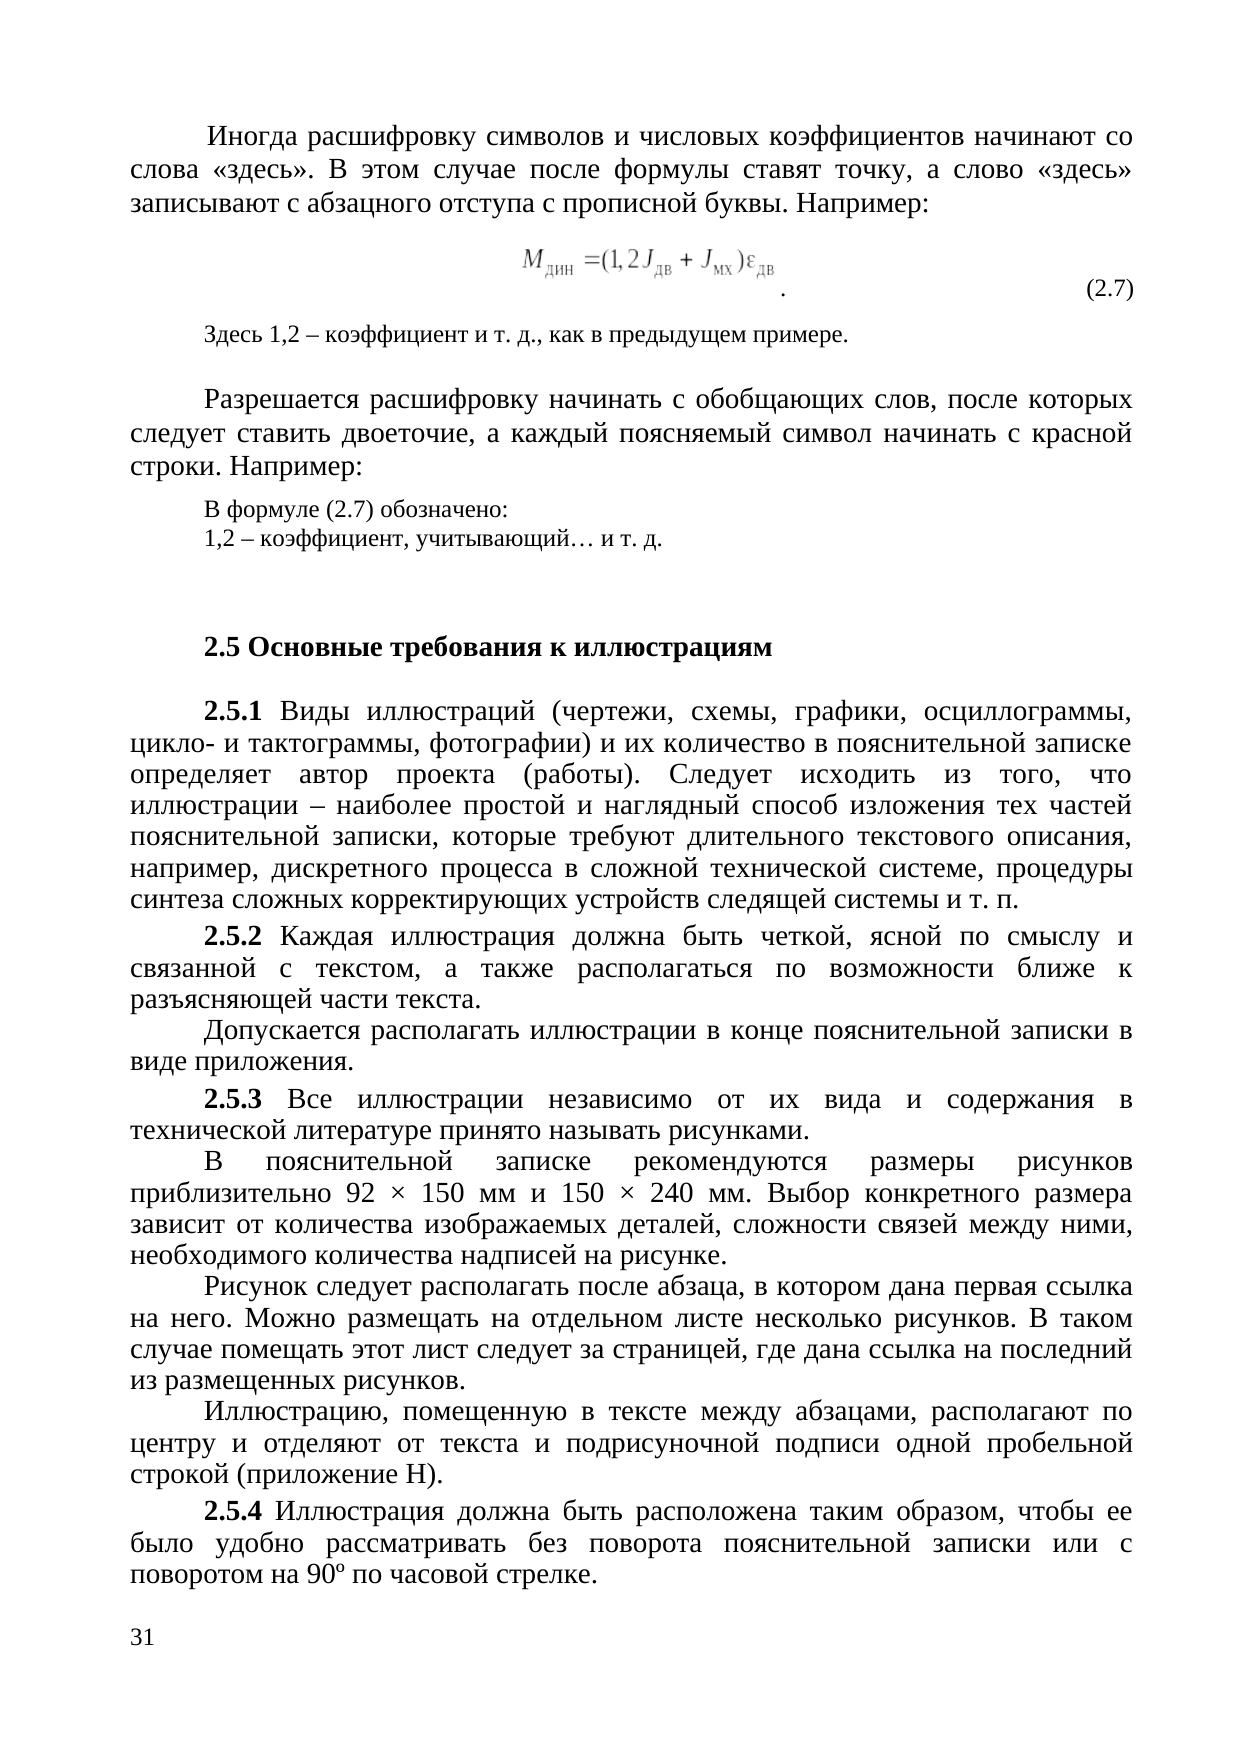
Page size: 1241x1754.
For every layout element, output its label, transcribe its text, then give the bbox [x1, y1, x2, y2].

text 2.5.2 Каждая иллюстрация должна быть четкой, ясной по смыслу и связанной с текстом, а также располагаться по возможности ближе к разъясняющей части текста. [130, 921, 1134, 1014]
subtitle 2.5 Основные требования к иллюстрациям [130, 629, 1134, 662]
text . (2.7) [130, 243, 1134, 302]
text 1,2 – коэффициент, учитывающий… и т. д. [130, 523, 1134, 552]
text 2.5.3 Все иллюстрации независимо от их вида и содержания в технической литературе принято называть рисунками. [130, 1083, 1134, 1146]
text В формуле (2.7) обозначено: [130, 494, 1134, 523]
text В пояснительной записке рекомендуются размеры рисунков приблизительно 92 × 150 мм и 150 × 240 мм. Выбор конкретного размера зависит от количества изображаемых деталей, сложности связей между ними, необходимого количества надписей на рисунке. [130, 1146, 1134, 1271]
text Иногда расшифровку символов и числовых коэффициентов начинают со слова «здесь». В этом случае после формулы ставят точку, а слово «здесь» записывают с абзацного отступа с прописной буквы. Например: [130, 118, 1134, 219]
text Иллюстрацию, помещенную в тексте между абзацами, располагают по центру и отделяют от текста и подрисуночной подписи одной пробельной строкой (приложение Н). [130, 1396, 1134, 1489]
text Рисунок следует располагать после абзаца, в котором дана первая ссылка на него. Можно размещать на отдельном листе несколько рисунков. В таком случае помещать этот лист следует за страницей, где дана ссылка на последний из размещенных рисунков. [130, 1271, 1134, 1396]
text Здесь 1,2 – коэффициент и т. д., как в предыдущем примере. [204, 319, 1134, 348]
text 2.5.1 Виды иллюстраций (чертежи, схемы, графики, осциллограммы, цикло- и тактограммы, фотографии) и их количество в пояснительной записке определяет автор проекта (работы). Следует исходить из того, что иллюстрации – наиболее простой и наглядный способ изложения тех частей пояснительной записки, которые требуют длительного текстового описания, например, дискретного процесса в сложной технической системе, процедуры синтеза сложных корректирующих устройств следящей системы и т. п. [130, 696, 1134, 914]
text 2.5.4 Иллюстрация должна быть расположена таким образом, чтобы ее было удобно рассматривать без поворота пояснительной записки или с поворотом на 90º по часовой стрелке. [130, 1496, 1134, 1589]
text Разрешается расшифровку начинать с обобщающих слов, после которых следует ставить двоеточие, а каждый поясняемый символ начинать с красной строки. Например: [130, 381, 1134, 482]
text Допускается располагать иллюстрации в конце пояснительной записки в виде приложения. [130, 1014, 1134, 1077]
